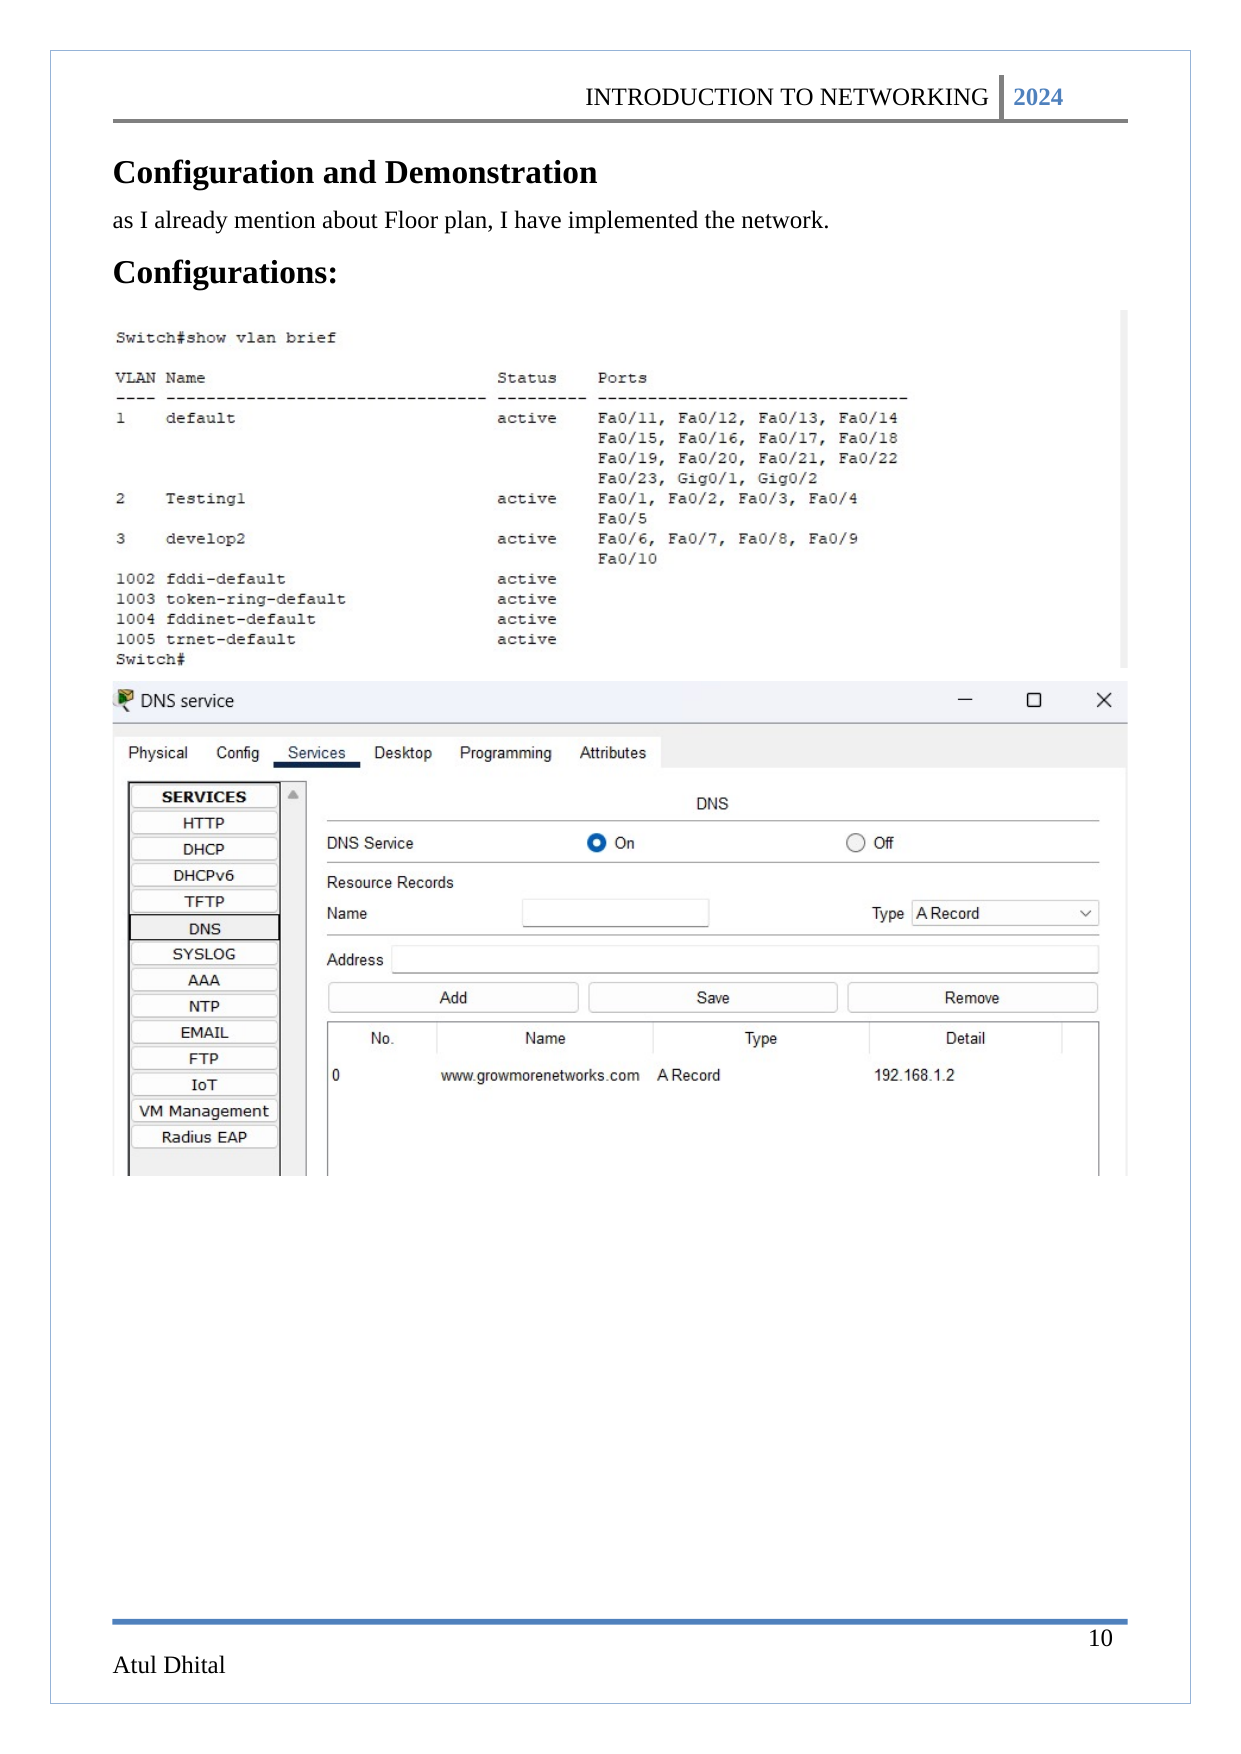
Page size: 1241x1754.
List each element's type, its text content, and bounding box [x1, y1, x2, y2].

subtitle Configuration and Demonstration as I already mention about Floor plan, I have implemented the network. Configurations: [112, 152, 1128, 291]
picture [112, 681, 1128, 1176]
picture [112, 310, 1128, 668]
